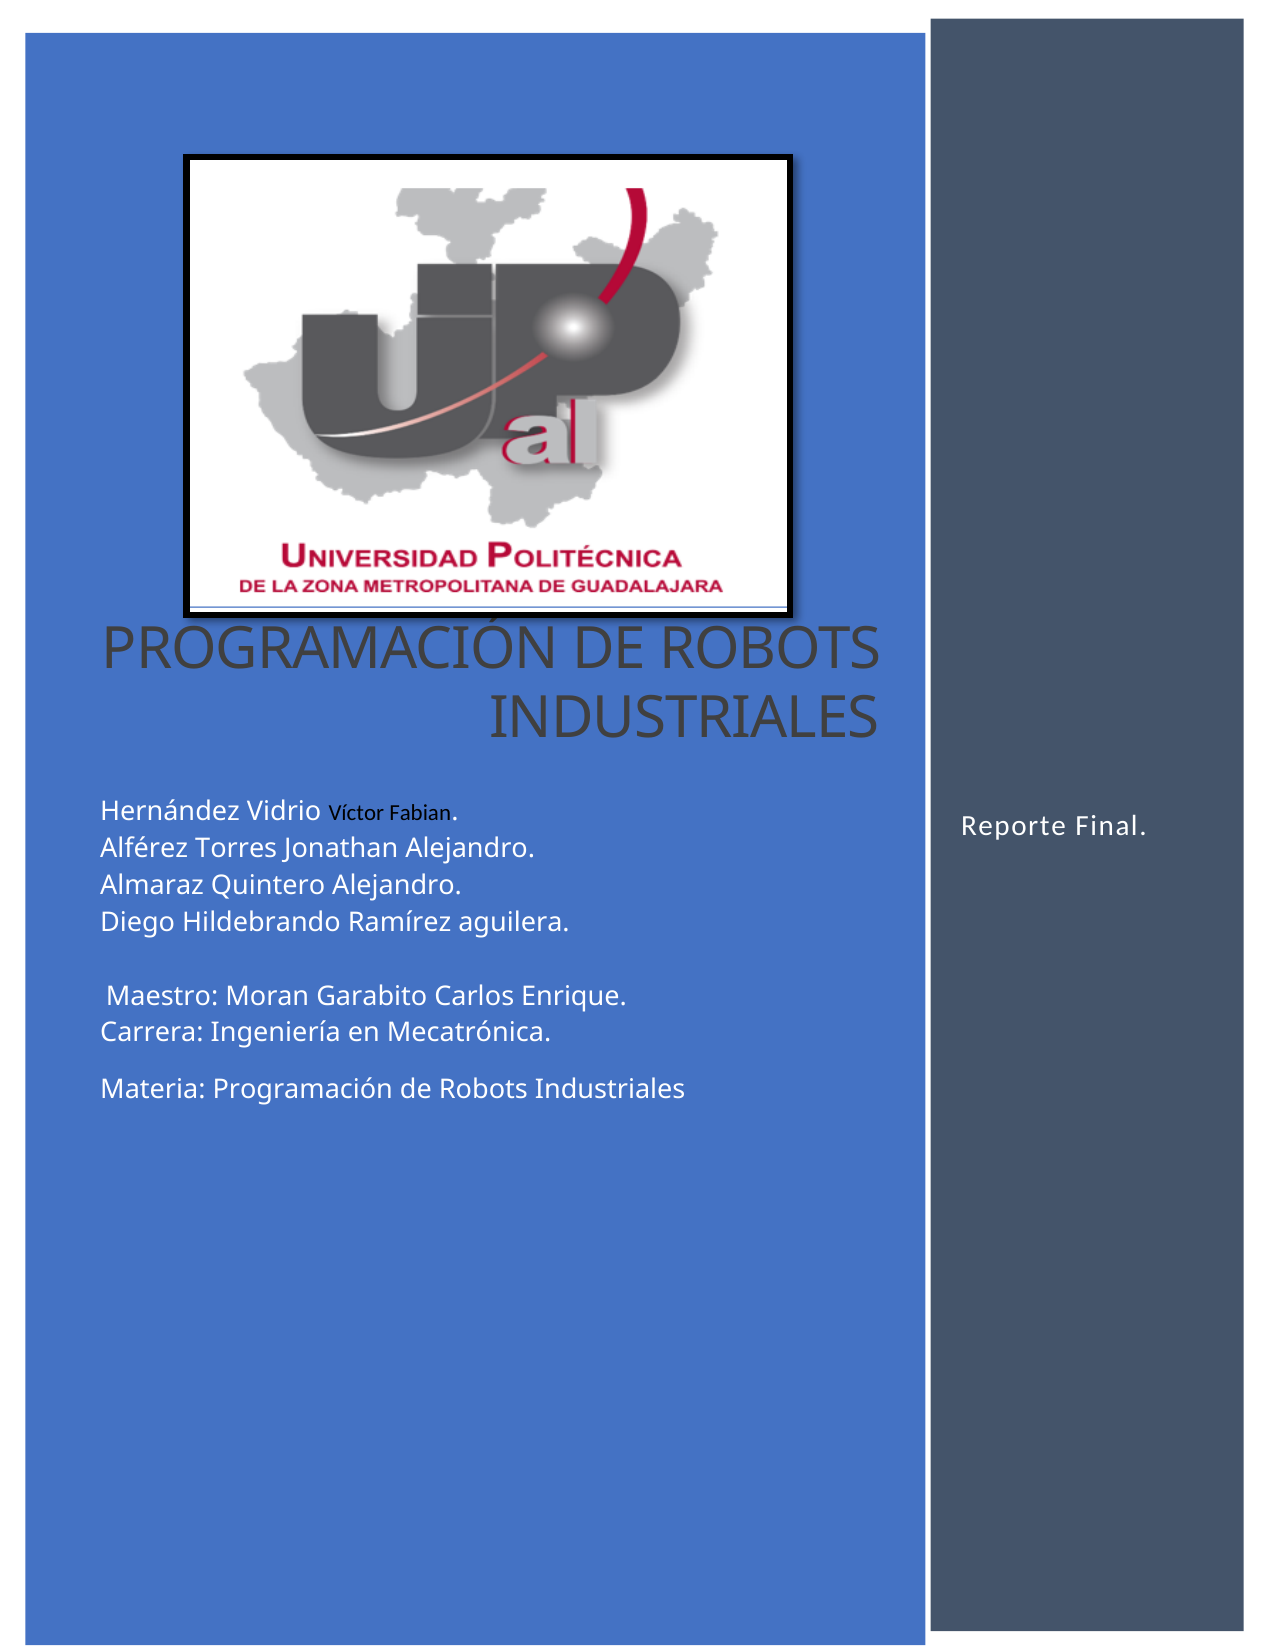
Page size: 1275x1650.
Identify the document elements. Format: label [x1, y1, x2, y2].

picture [190, 160, 787, 612]
